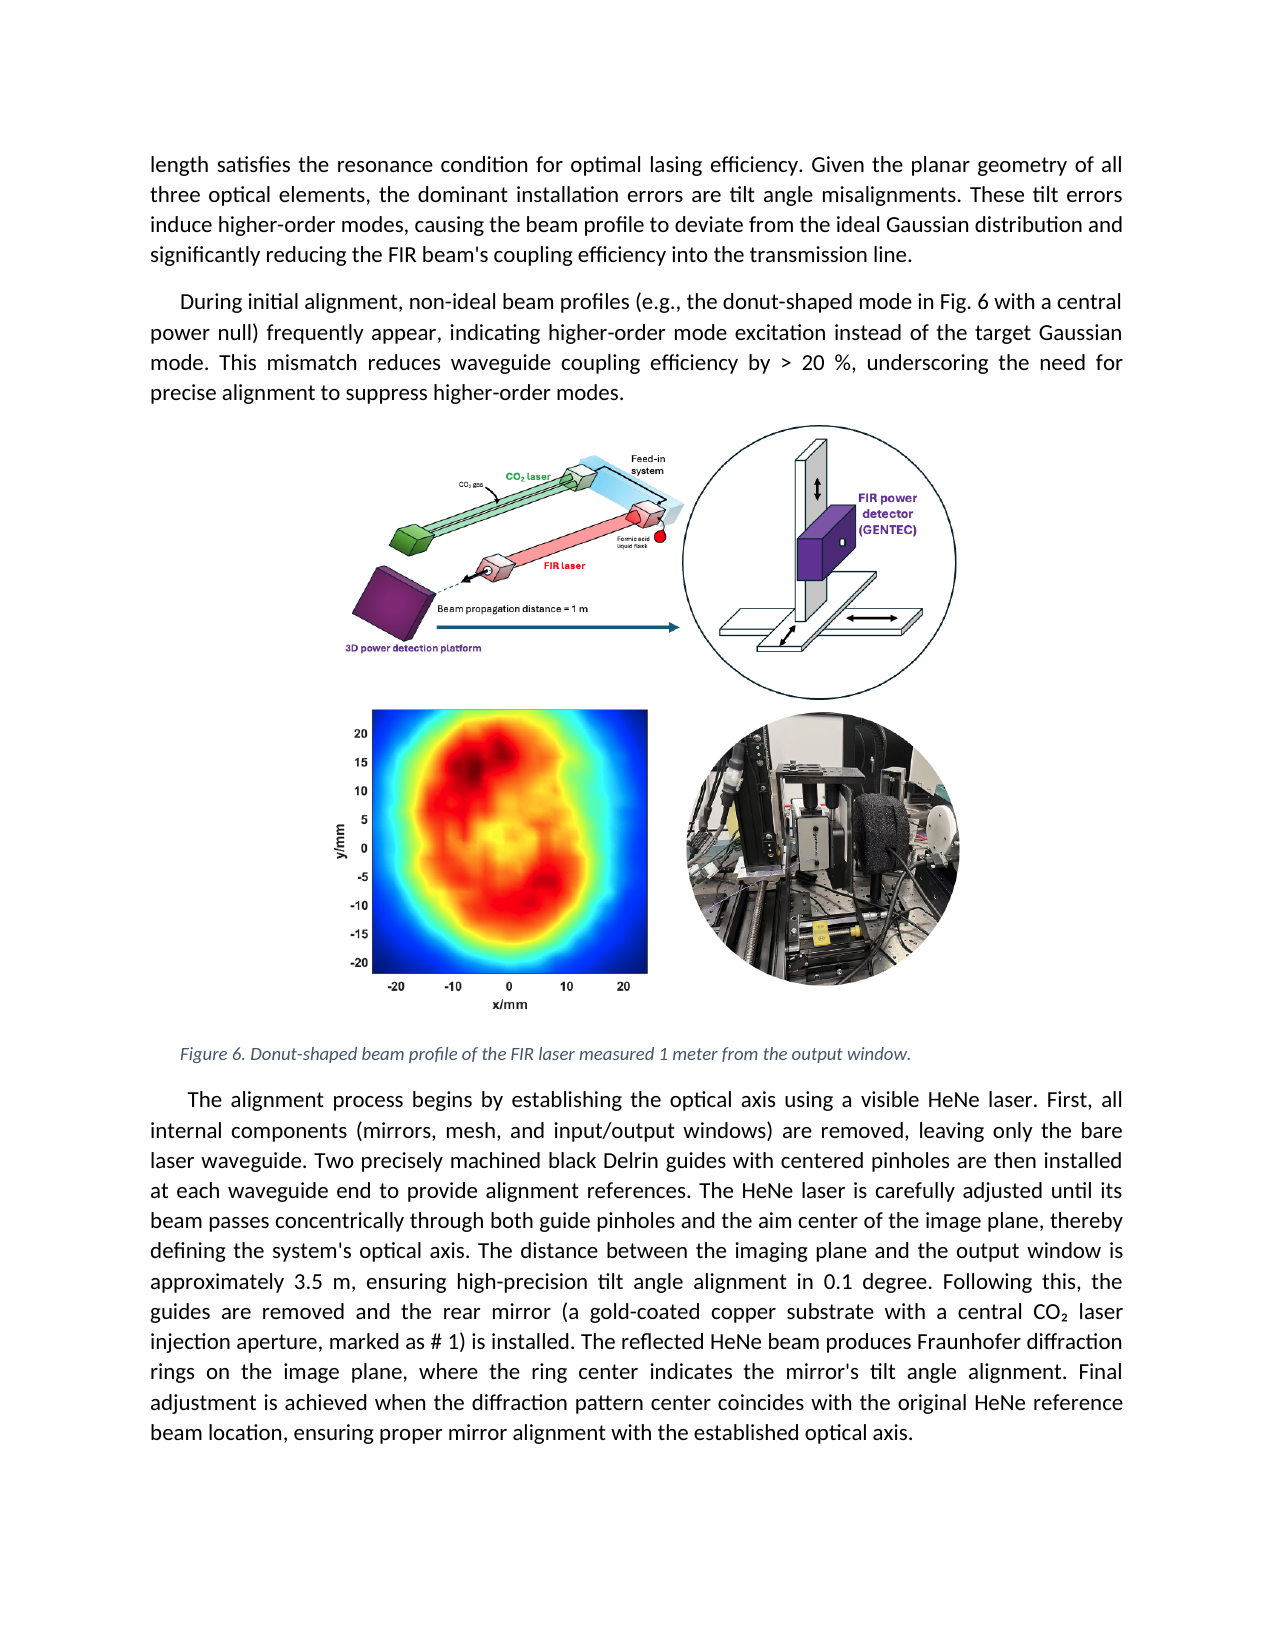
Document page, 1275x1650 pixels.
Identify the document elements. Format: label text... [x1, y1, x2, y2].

picture [304, 425, 971, 1023]
text Figure 6. Donut-shaped beam profile of the FIR laser measured 1 meter from the output window. [150, 1042, 1125, 1065]
text The alignment process begins by establishing the optical axis using a visible HeNe laser. First, all internal components (mirrors, mesh, and input/output windows) are removed, leaving only the bare laser waveguide. Two precisely machined black Delrin guides with centered pinholes are then installed at each waveguide end to provide alignment references. The HeNe laser is carefully adjusted until its beam passes concentrically through both guide pinholes and the aim center of the image plane, thereby defining the system's optical axis. The distance between the imaging plane and the output window is approximately 3.5 m, ensuring high-precision tilt angle alignment in 0.1 degree. Following this, the guides are removed and the rear mirror (a gold-coated copper substrate with a central CO₂ laser injection aperture, marked as # 1) is installed. The reflected HeNe beam produces Fraunhofer diffraction rings on the image plane, where the ring center indicates the mirror's tilt angle alignment. Final adjustment is achieved when the diffraction pattern center coincides with the original HeNe reference beam location, ensuring proper mirror alignment with the established optical axis. [150, 1086, 1125, 1446]
text During initial alignment, non-ideal beam profiles (e.g., the donut-shaped mode in Fig. 6 with a central power null) frequently appear, indicating higher-order mode excitation instead of the target Gaussian mode. This mismatch reduces waveguide coupling efficiency by > 20 %, underscoring the need for precise alignment to suppress higher-order modes. [150, 287, 1125, 406]
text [150, 150, 1125, 269]
